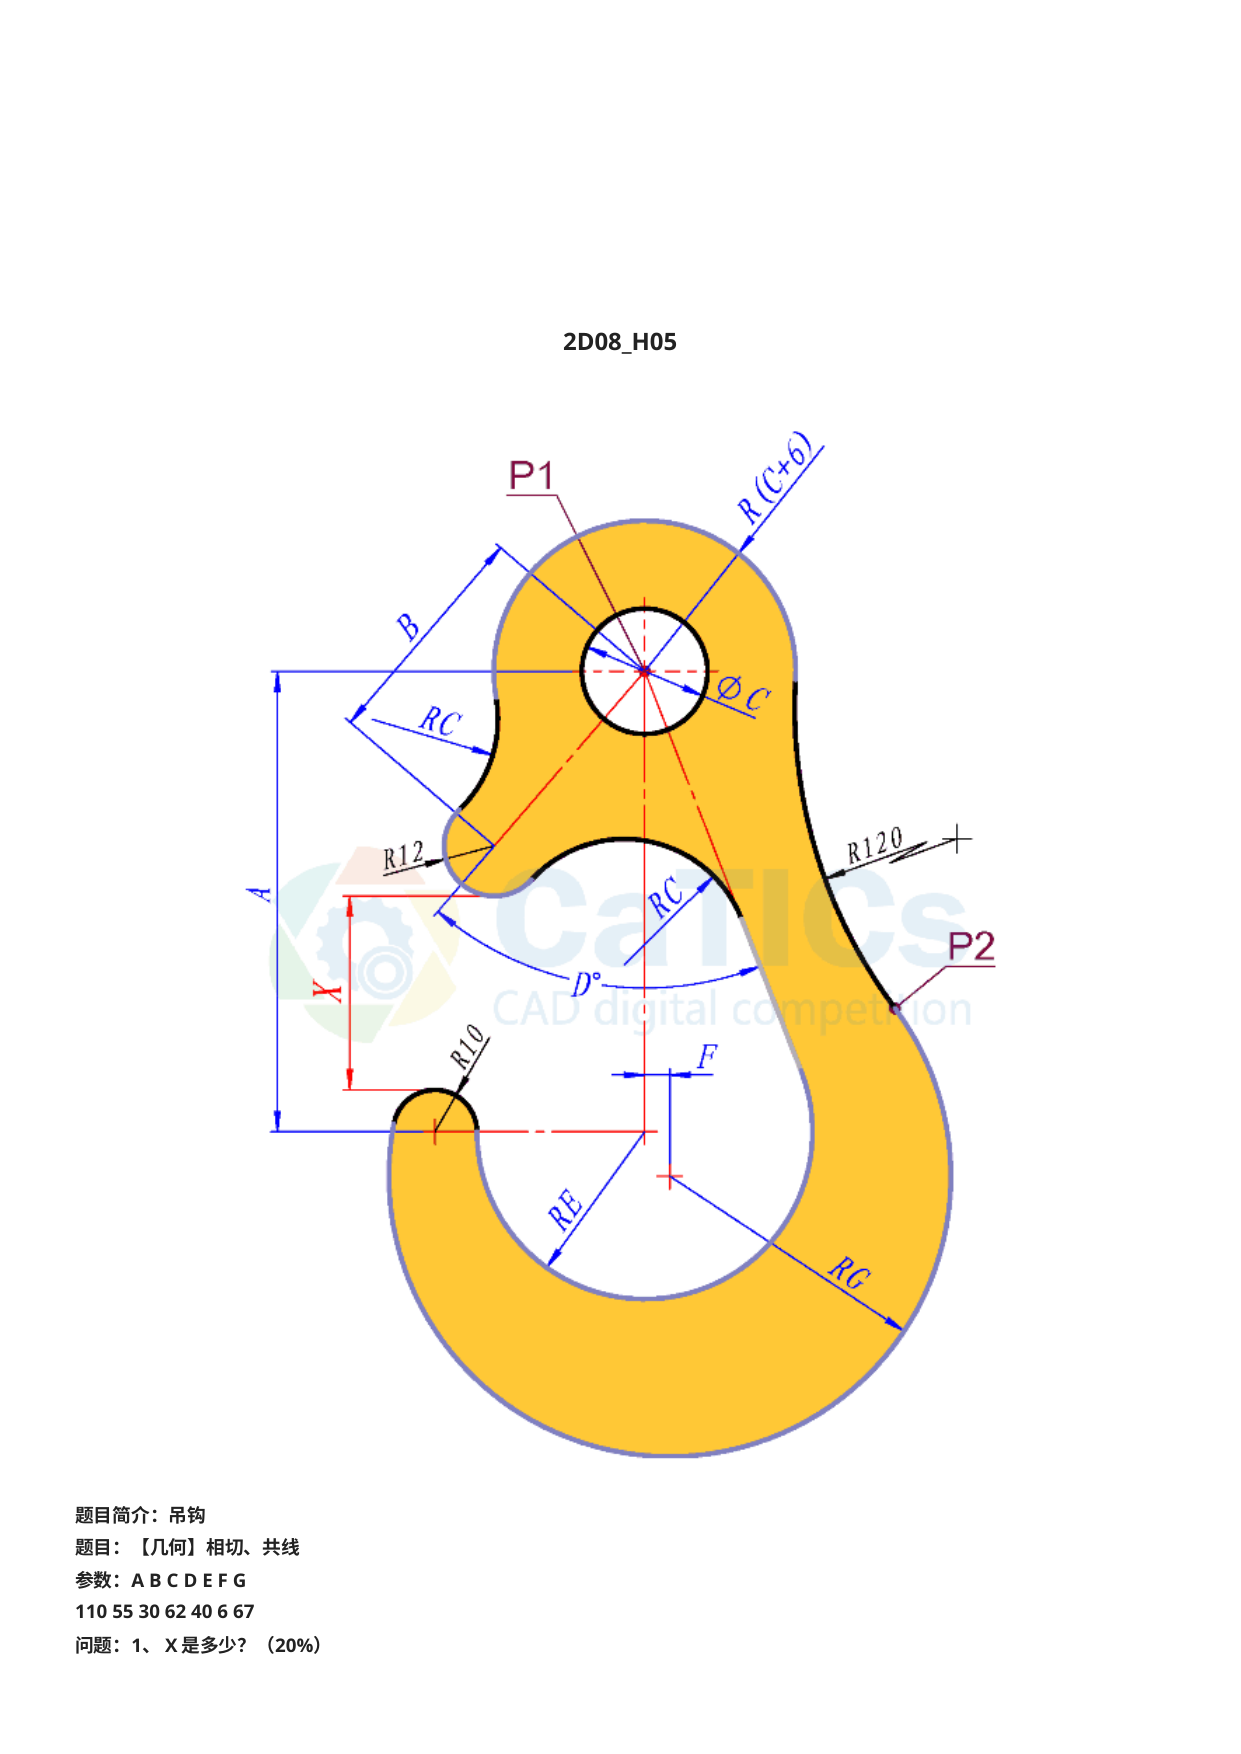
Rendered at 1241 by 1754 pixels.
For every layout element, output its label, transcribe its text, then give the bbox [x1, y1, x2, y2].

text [75, 1563, 1165, 1660]
text 题目：【几何】相切、共线 [75, 1530, 1165, 1563]
picture [75, 398, 1168, 1492]
text 题目简介：吊钩 [75, 1498, 1165, 1530]
text 2D08_H05 [75, 308, 1165, 373]
